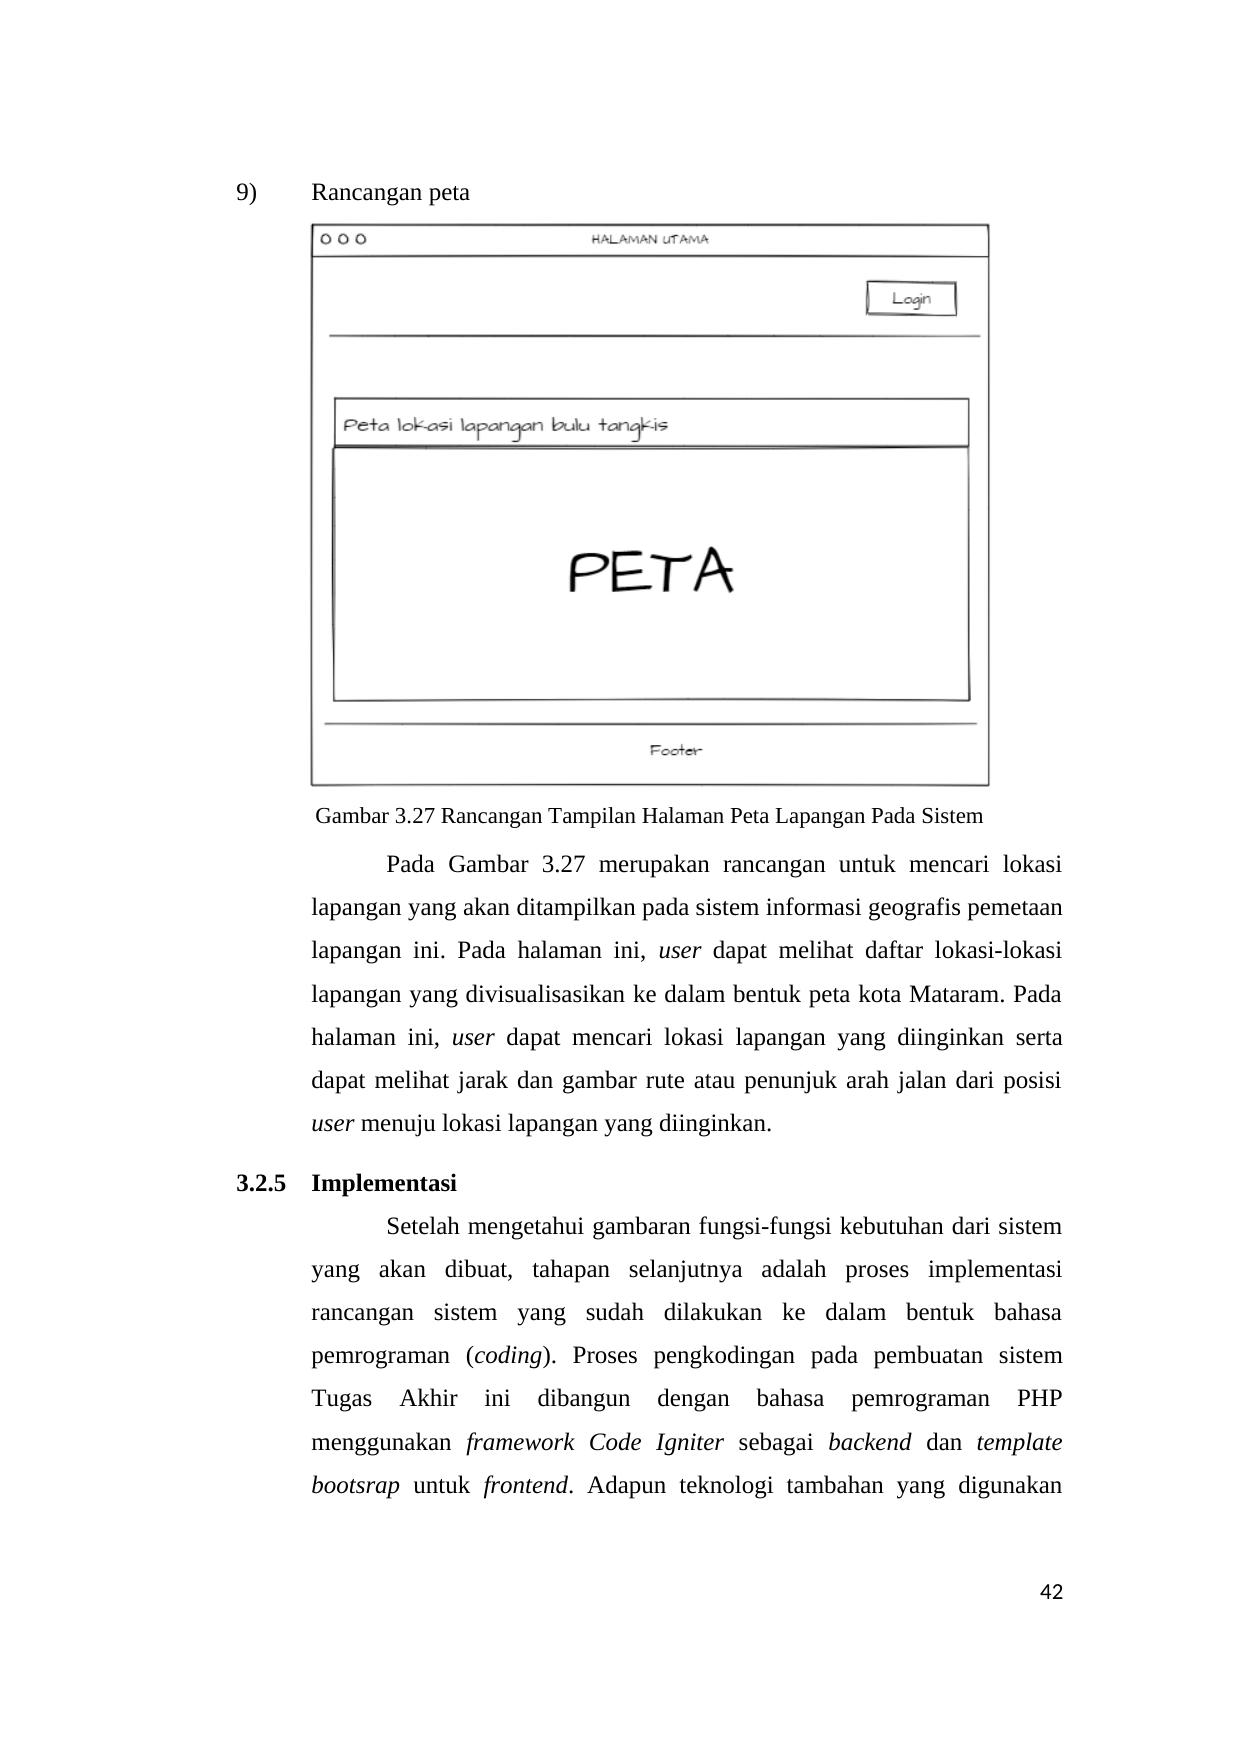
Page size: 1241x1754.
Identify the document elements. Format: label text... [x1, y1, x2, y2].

subtitle Implementasi [236, 1168, 1063, 1197]
text Gambar 3.27 Rancangan Tampilan Halaman Peta Lapangan Pada Sistem [236, 802, 1063, 828]
text Pada Gambar 3.27 merupakan rancangan untuk mencari lokasi lapangan yang akan ditampilkan pada sistem informasi geografis pemetaan lapangan ini. Pada halaman ini, user dapat melihat daftar lokasi-lokasi lapangan yang divisualisasikan ke dalam bentuk peta kota Mataram. Pada halaman ini, user dapat mencari lokasi lapangan yang diinginkan serta dapat melihat jarak dan gambar rute atau penunjuk arah jalan dari posisi user menuju lokasi lapangan yang diinginkan. [311, 849, 1063, 1137]
picture [307, 220, 992, 789]
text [311, 1211, 1063, 1498]
list Rancangan peta [236, 177, 1063, 206]
